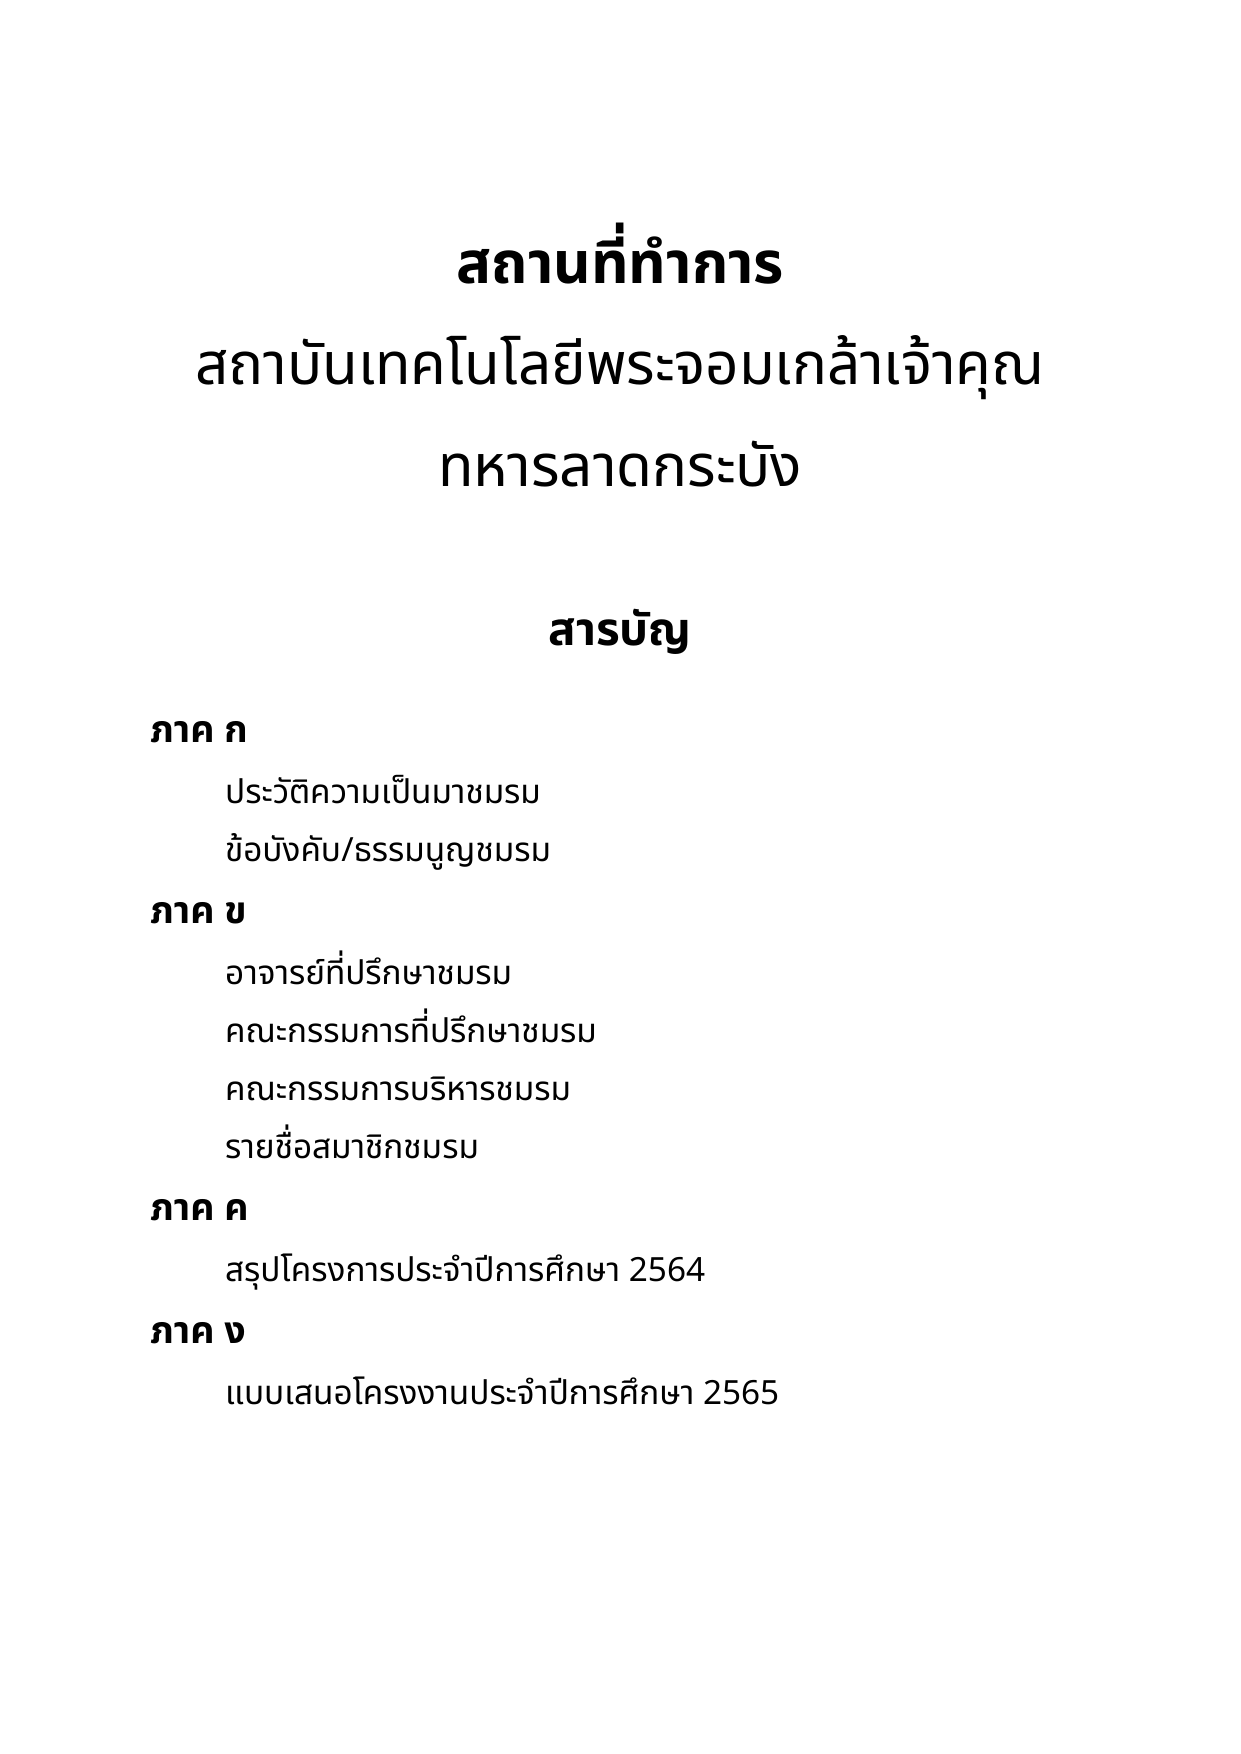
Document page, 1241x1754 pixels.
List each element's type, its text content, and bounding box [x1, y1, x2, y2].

text ข้อบังคับ/ธรรมนูญชมรม [150, 826, 1090, 876]
text อาจารย์ที่ปรึกษาชมรม [150, 949, 1090, 999]
text สถาบันเทคโนโลยีพระจอมเกล้าเจ้าคุณทหารลาดกระบัง [150, 323, 1090, 512]
text แบบเสนอโครงงานประจำปีการศึกษา 2565 [150, 1369, 1090, 1419]
text สถานที่ทำการ [150, 222, 1090, 310]
text รายชื่อสมาชิกชมรม [150, 1123, 1090, 1173]
text คณะกรรมการบริหารชมรม [150, 1065, 1090, 1115]
text สรุปโครงการประจำปีการศึกษา 2564 [150, 1246, 1090, 1296]
text คณะกรรมการที่ปรึกษาชมรม [150, 1007, 1090, 1057]
text ประวัติความเป็นมาชมรม [150, 768, 1090, 818]
text ภาค ค [150, 1181, 1090, 1237]
text ภาค ง [150, 1304, 1090, 1361]
text ภาค ก [150, 703, 1090, 759]
text สารบัญ [150, 597, 1090, 666]
text ภาค ข [150, 884, 1090, 941]
